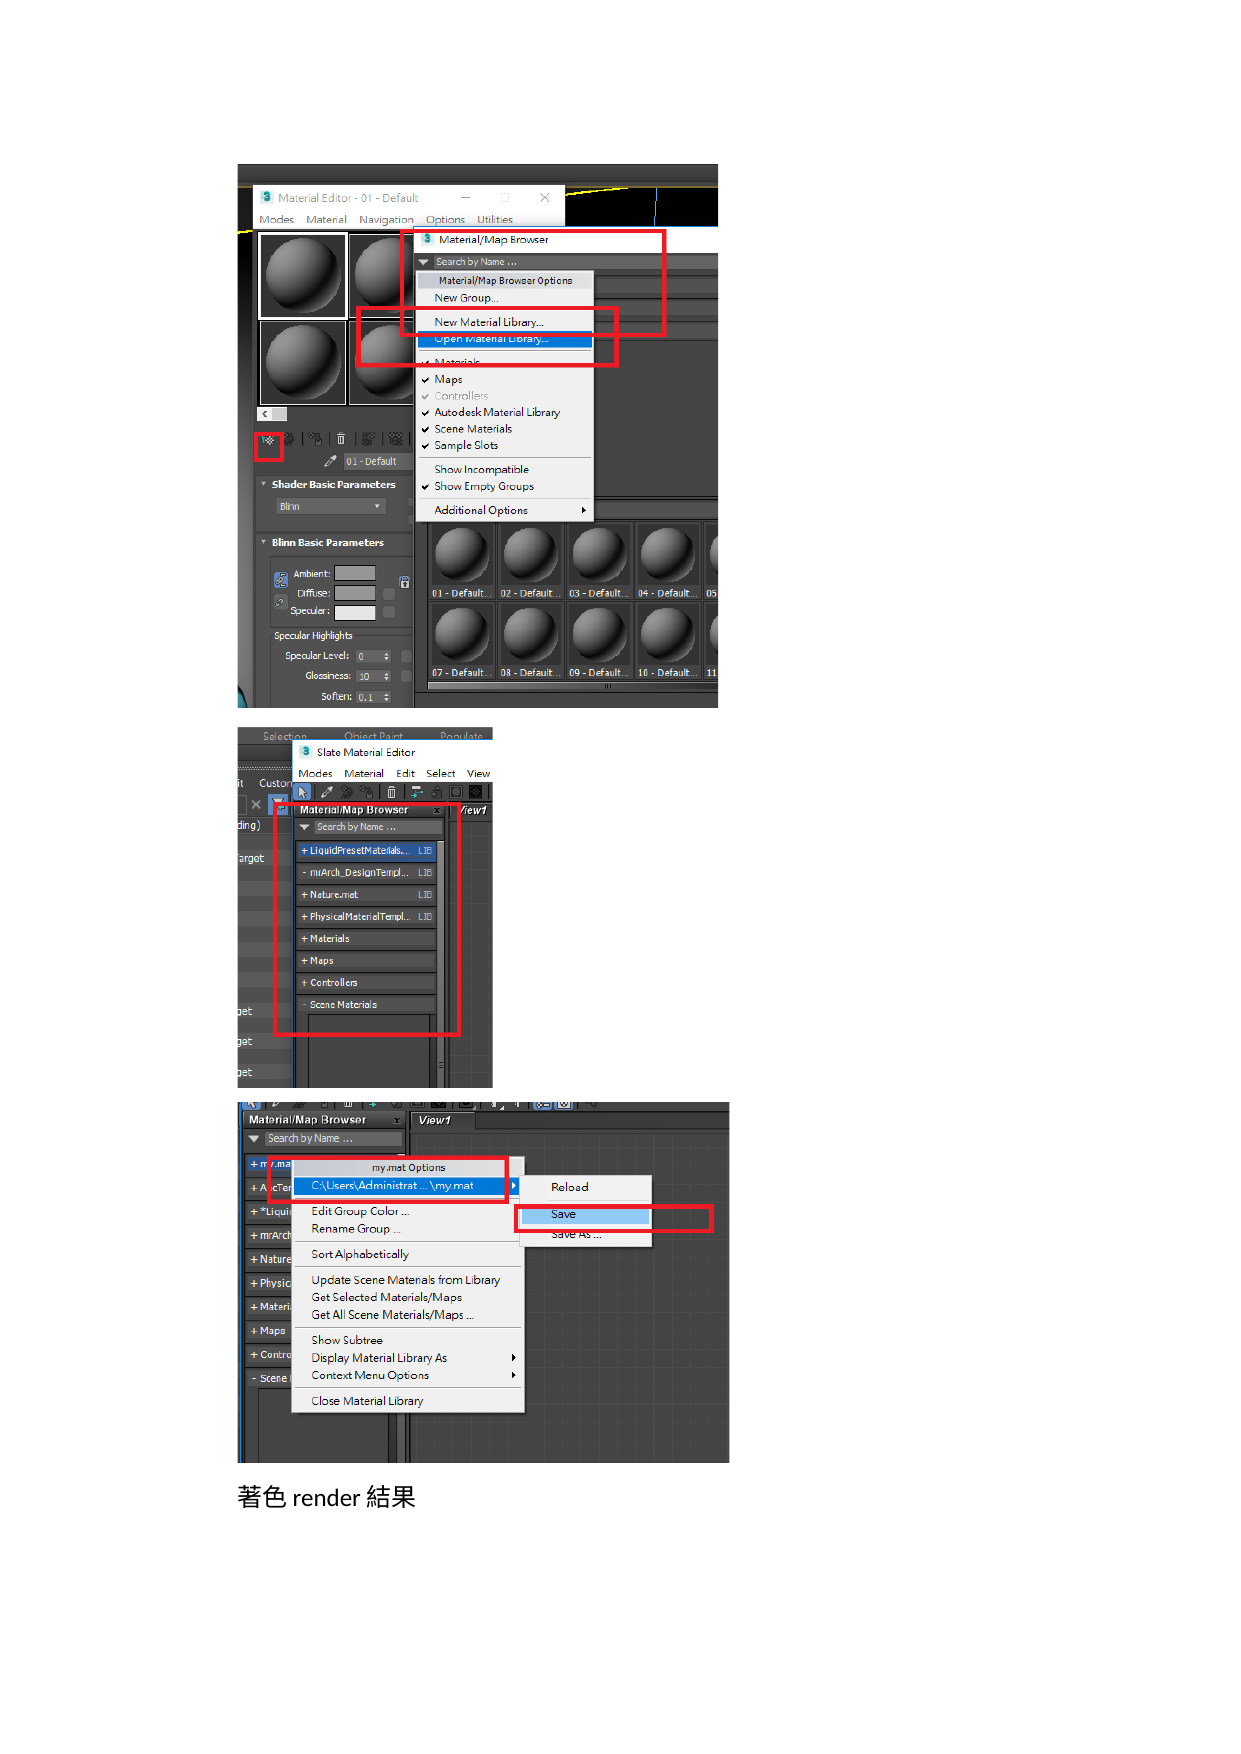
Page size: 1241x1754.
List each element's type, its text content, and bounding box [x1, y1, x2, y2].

picture [237, 164, 719, 708]
picture [237, 727, 493, 1088]
text 著色render結果 [237, 1477, 1053, 1514]
picture [237, 1102, 730, 1463]
